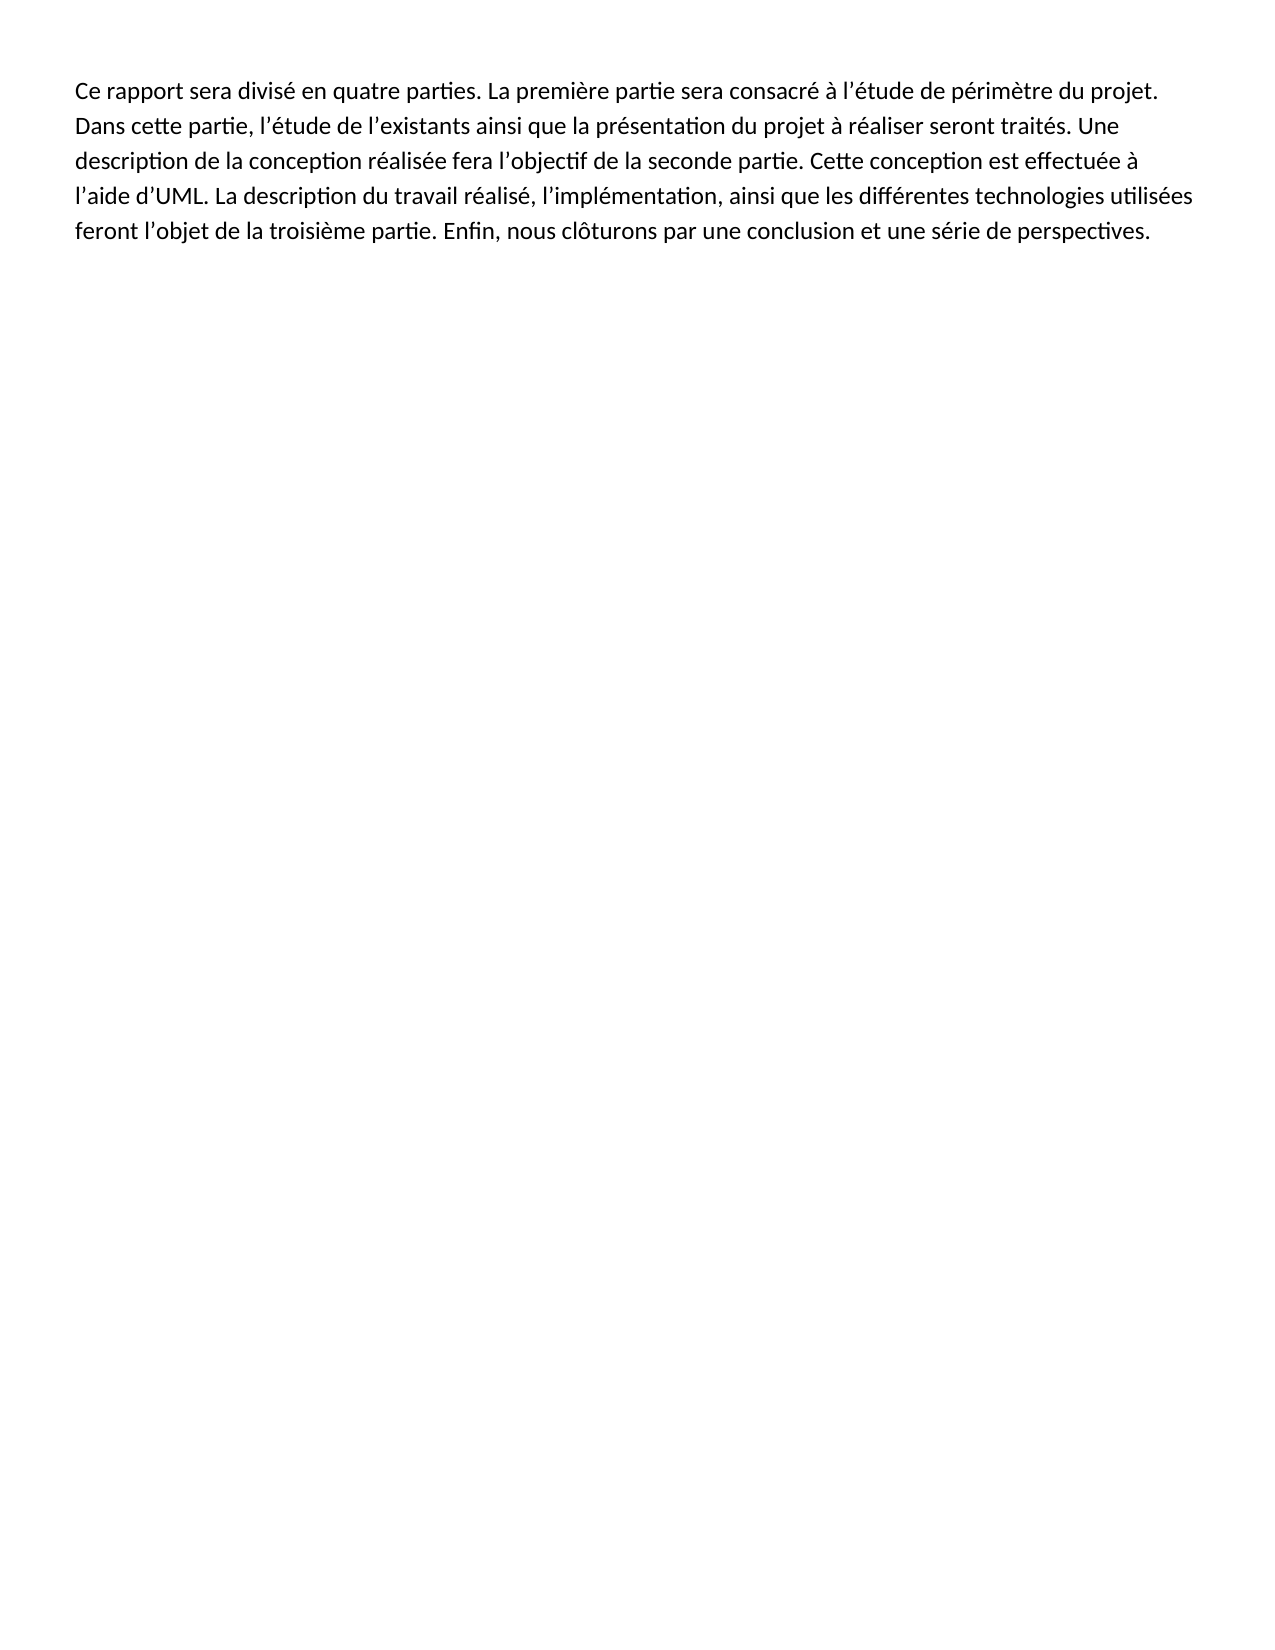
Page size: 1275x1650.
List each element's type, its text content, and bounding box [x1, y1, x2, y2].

text Ce rapport sera divisé en quatre parties. La première partie sera consacré à l’étude de périmètre du projet. Dans cette partie, l’étude de l’existants ainsi que la présentation du projet à réaliser seront traités. Une description de la conception réalisée fera l’objectif de la seconde partie. Cette conception est effectuée à l’aide d’UML. La description du travail réalisé, l’implémentation, ainsi que les différentes technologies utilisées feront l’objet de la troisième partie. Enfin, nous clôturons par une conclusion et une série de perspectives. [75, 75, 1200, 246]
